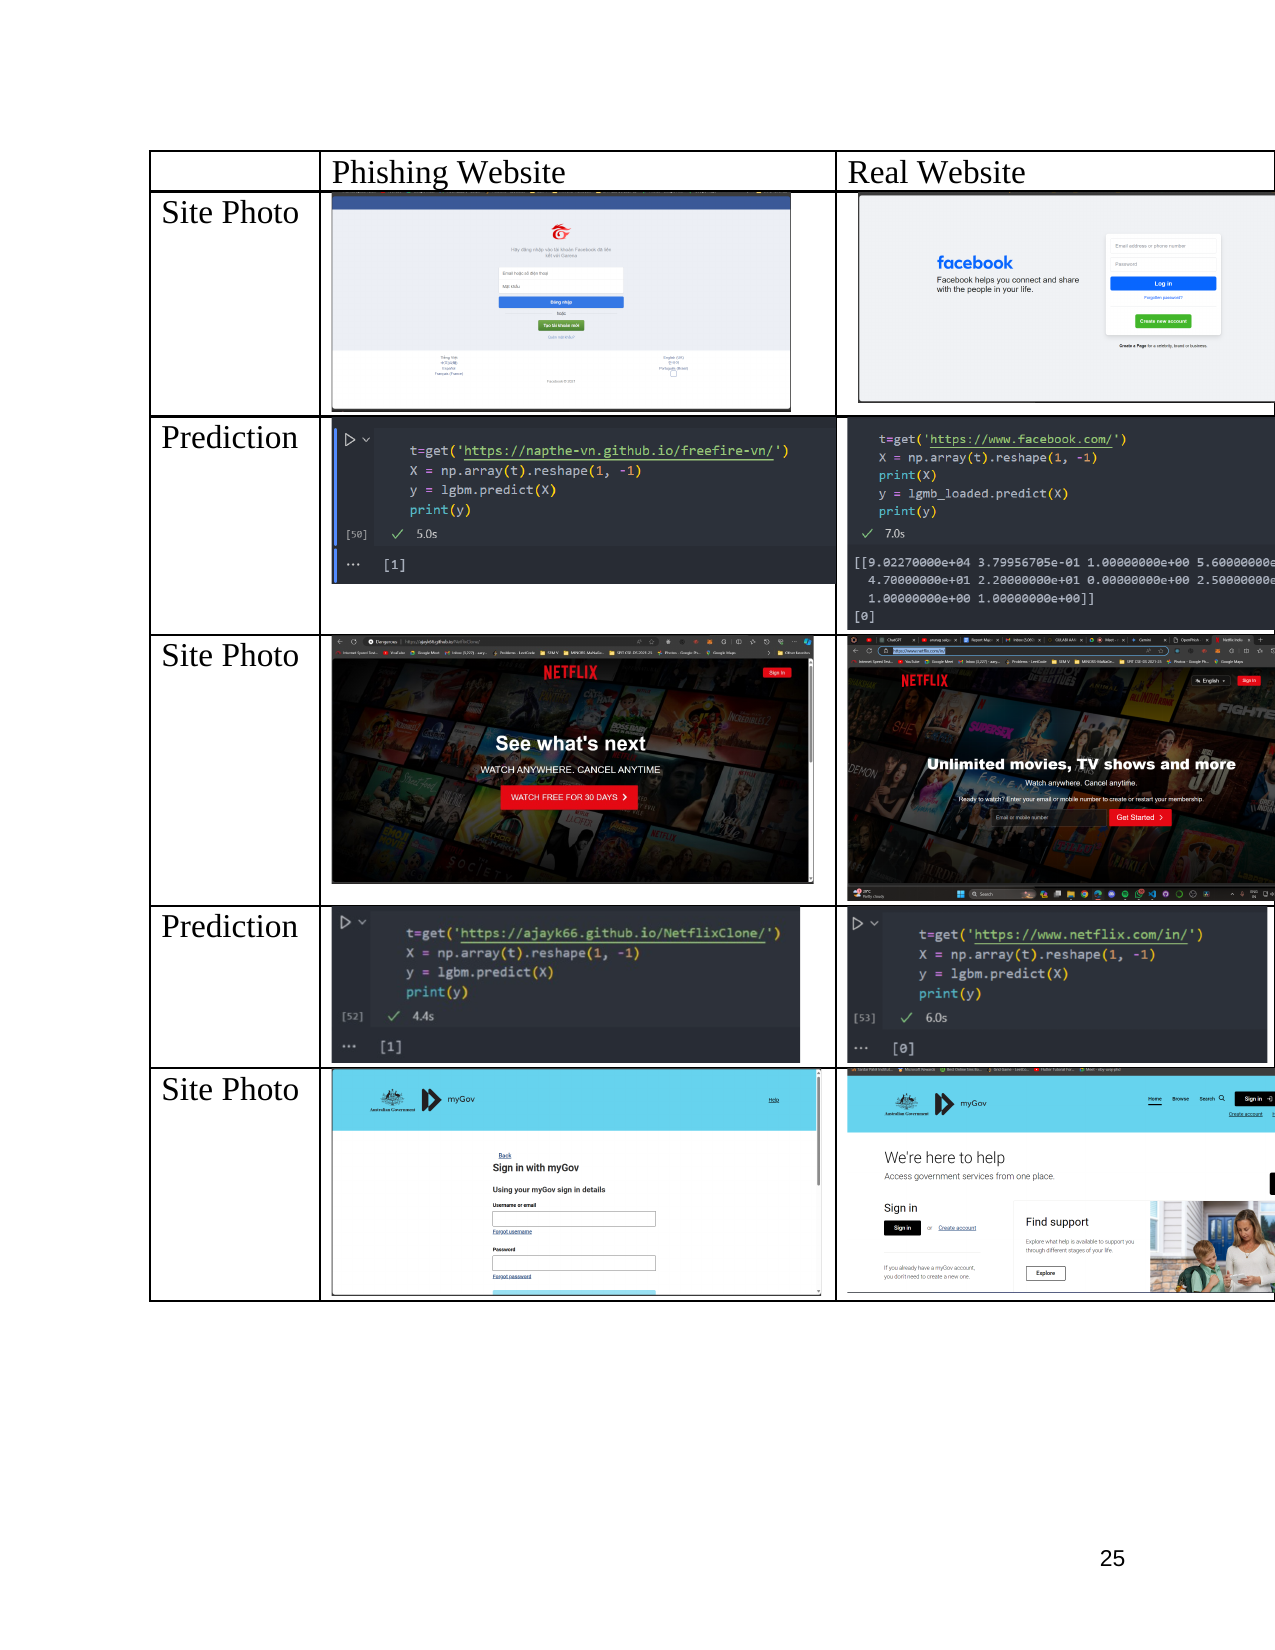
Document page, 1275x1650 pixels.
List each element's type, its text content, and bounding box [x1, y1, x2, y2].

table_cell Site Photo [151, 636, 319, 905]
picture [858, 192, 1275, 403]
picture [331, 1068, 822, 1296]
table_cell [321, 907, 835, 1067]
table_cell [837, 907, 1274, 1067]
table_cell [837, 193, 1274, 415]
table_header Phishing Website [321, 152, 835, 190]
table_header Real Website [837, 152, 1274, 190]
table_cell [837, 636, 1274, 905]
picture [331, 906, 801, 1063]
table_cell [321, 636, 835, 905]
table_cell Prediction [151, 907, 319, 1067]
picture [331, 192, 791, 412]
table_cell [321, 418, 835, 633]
table_cell [321, 193, 835, 415]
table_cell [321, 1069, 835, 1300]
picture [847, 635, 1275, 901]
picture [331, 635, 814, 884]
table_cell Site Photo [151, 193, 319, 415]
table_cell [837, 418, 1274, 633]
picture [847, 1068, 1275, 1293]
table_cell Prediction [151, 418, 319, 633]
picture [847, 906, 1268, 1063]
table_cell [837, 1069, 1274, 1300]
picture [331, 417, 836, 584]
picture [847, 417, 1275, 630]
table_cell Site Photo [151, 1069, 319, 1300]
table_header [151, 152, 319, 190]
